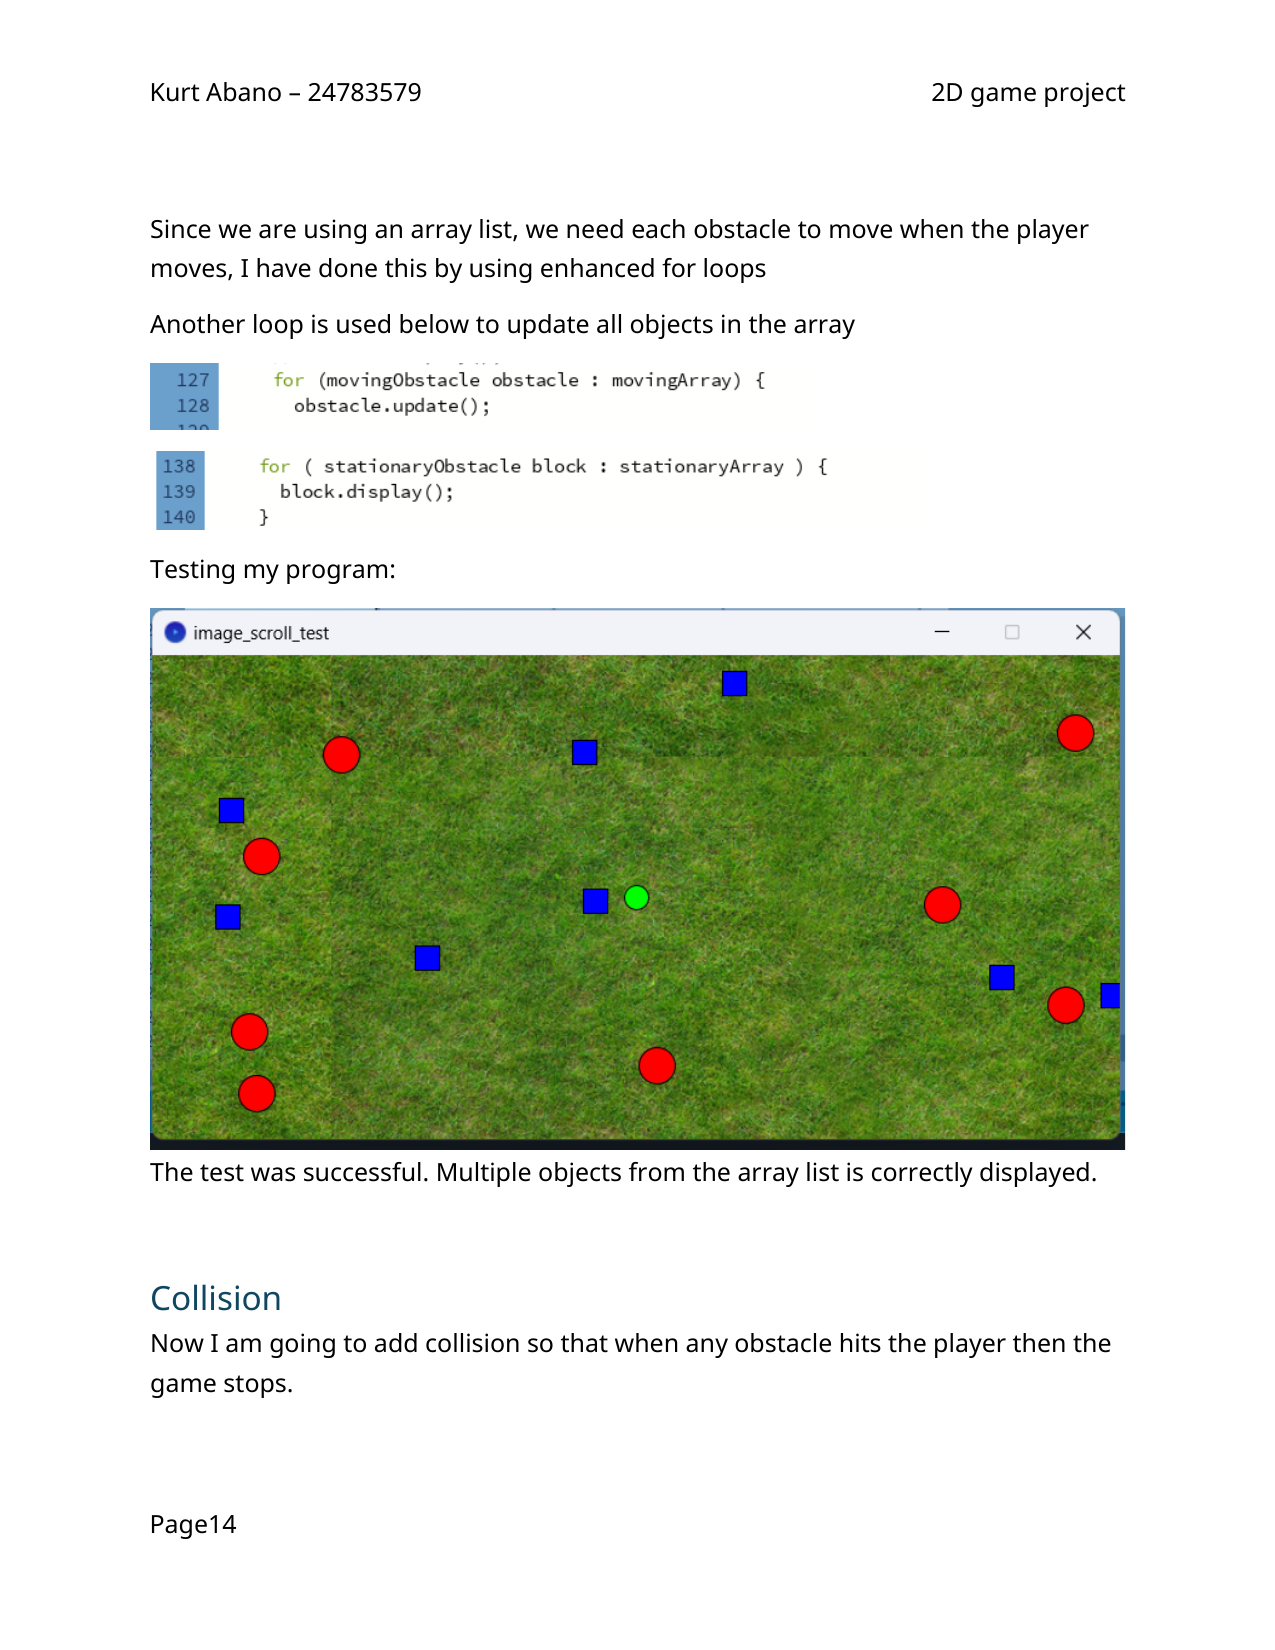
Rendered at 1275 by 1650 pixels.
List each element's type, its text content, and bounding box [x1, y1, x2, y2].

picture [156, 451, 931, 530]
text Another loop is used below to update all objects in the array [150, 307, 1125, 341]
text The test was successful. Multiple objects from the array list is correctly displayed. Collision Now I am going to add collision so that when any obstacle hits the player then the game stops. [150, 1150, 1125, 1399]
text Testing my program: [150, 552, 1125, 586]
picture [150, 608, 1125, 1150]
picture [150, 363, 821, 430]
text Since we are using an array list, we need each obstacle to move when the player moves, I have done this by using enhanced for loops [150, 211, 1125, 285]
